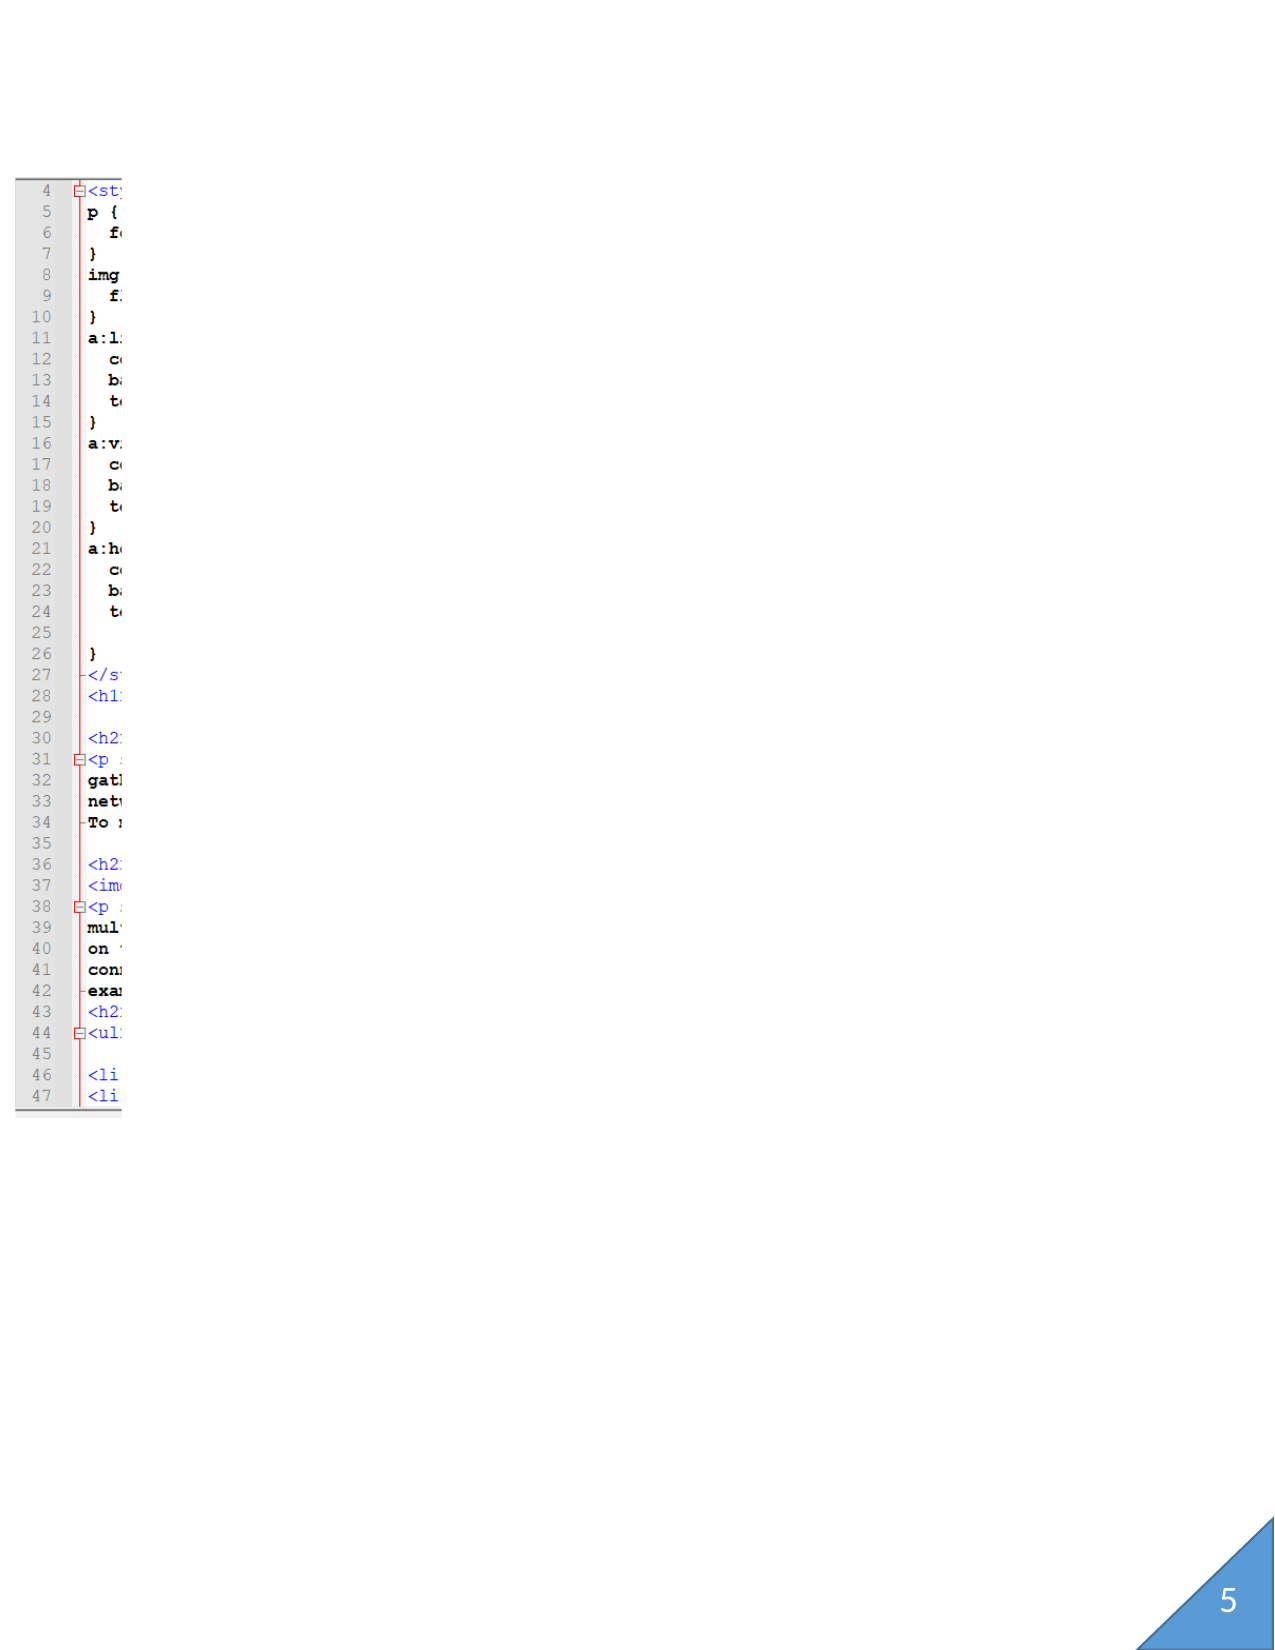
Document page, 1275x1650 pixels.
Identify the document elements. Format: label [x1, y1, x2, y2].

picture [15, 177, 122, 1118]
